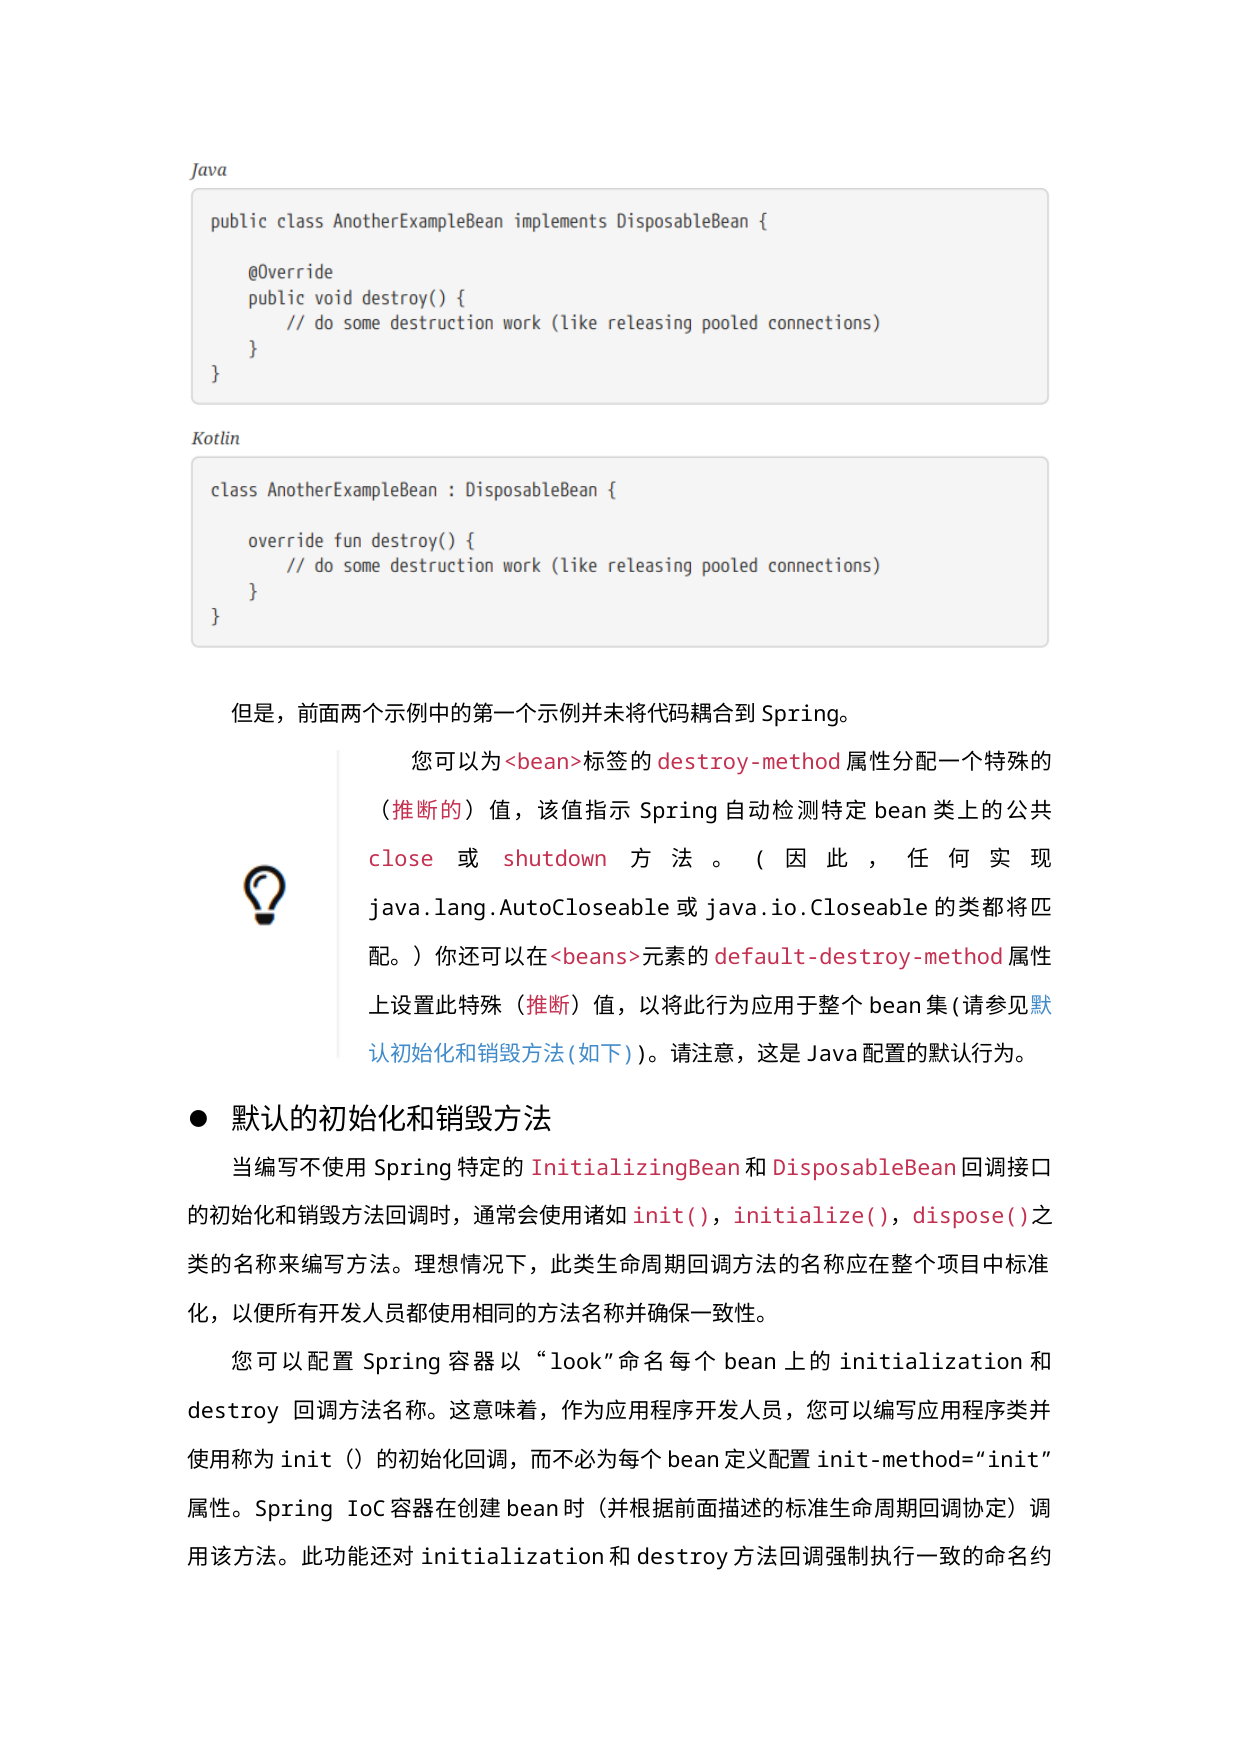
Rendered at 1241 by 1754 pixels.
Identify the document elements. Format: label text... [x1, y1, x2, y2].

picture [199, 750, 349, 1069]
text 您可以为<bean>标签的destroy-method属性分配一个特殊的（推断的）值，该值指示Spring自动检测特定bean类上的公共close或shutdown方法。(因此，任何实现java.lang.AutoCloseable或java.io.Closeable的类都将匹配。）你还可以在<beans>元素的default-destroy-method属性上设置此特殊（推断）值，以将此行为应用于整个bean集(请参见默认初始化和销毁方法(如下))。请注意，这是Java配置的默认行为。 [187, 744, 1053, 1069]
list 默认的初始化和销毁方法 [187, 1084, 1053, 1149]
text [187, 1344, 1053, 1572]
text 当编写不使用Spring特定的InitializingBean和DisposableBean回调接口的初始化和销毁方法回调时，通常会使用诸如init()，initialize()，dispose()之类的名称来编写方法。理想情况下，此类生命周期回调方法的名称应在整个项目中标准化，以便所有开发人员都使用相同的方法名称并确保一致性。 [187, 1149, 1053, 1328]
picture [187, 162, 1052, 651]
text 但是，前面两个示例中的第一个示例并未将代码耦合到Spring。 [187, 695, 1053, 728]
